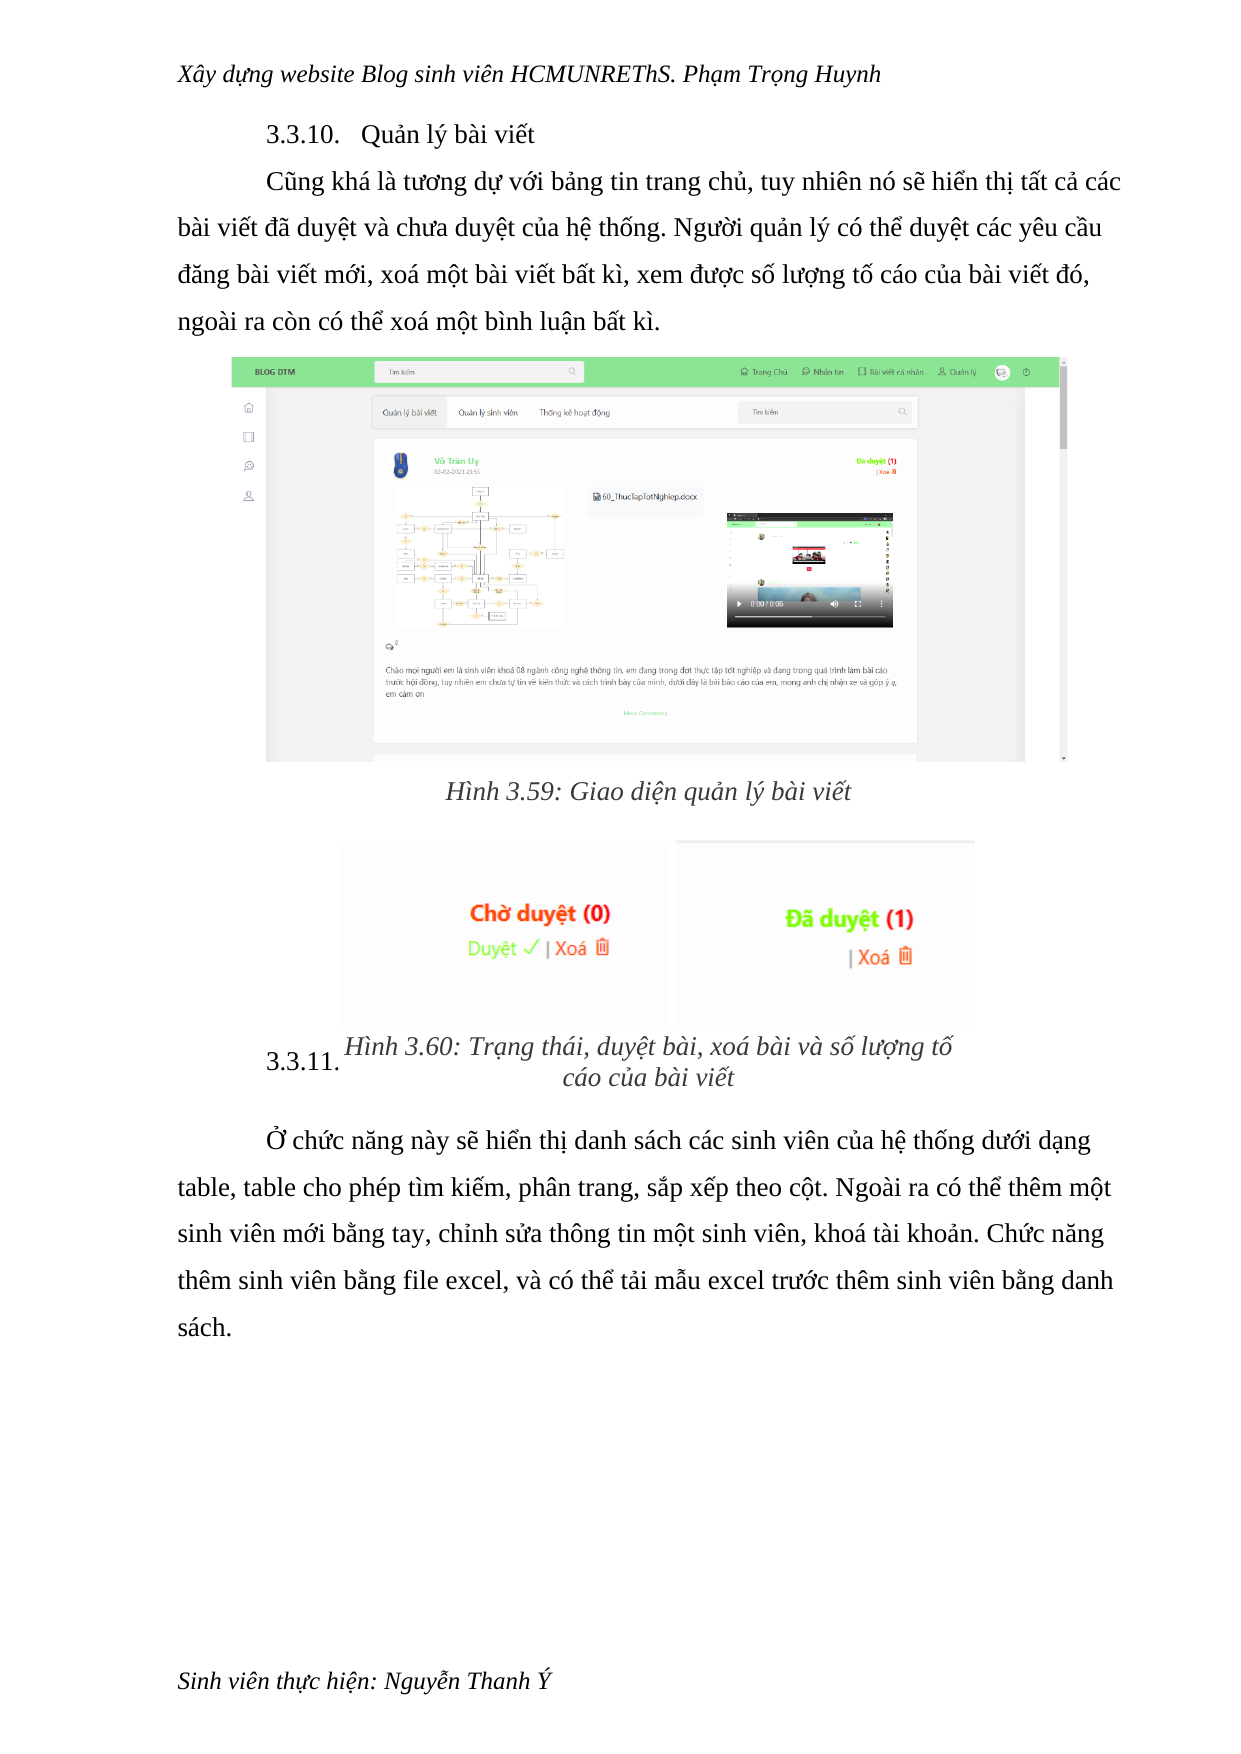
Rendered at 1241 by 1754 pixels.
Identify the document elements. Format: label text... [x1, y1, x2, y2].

picture [676, 840, 975, 1026]
picture [231, 357, 1068, 762]
text Ở chức năng này sẽ hiển thị danh sách các sinh viên của hệ thống dưới dạng table, table cho phép tìm kiếm, phân trang, sắp xếp theo cột. Ngoài ra có thể thêm một sinh viên mới bằng tay, chỉnh sửa thông tin một sinh viên, khoá tài khoản. Chức năng thêm sinh viên bằng file excel, và có thể tải mẫu excel trước thêm sinh viên bằng danh sách. [177, 1092, 1122, 1342]
subtitle Quản lý bài viết [177, 118, 1122, 149]
text Cũng khá là tương dự với bảng tin trang chủ, tuy nhiên nó sẽ hiển thị tất cả các bài viết đã duyệt và chưa duyệt của hệ thống. Người quản lý có thể duyệt các yêu cầu đăng bài viết mới, xoá một bài viết bất kì, xem được số lượng tố cáo của bài viết đó, ngoài ra còn có thể xoá một bình luận bất kì. [177, 165, 1122, 336]
picture [338, 842, 668, 1029]
